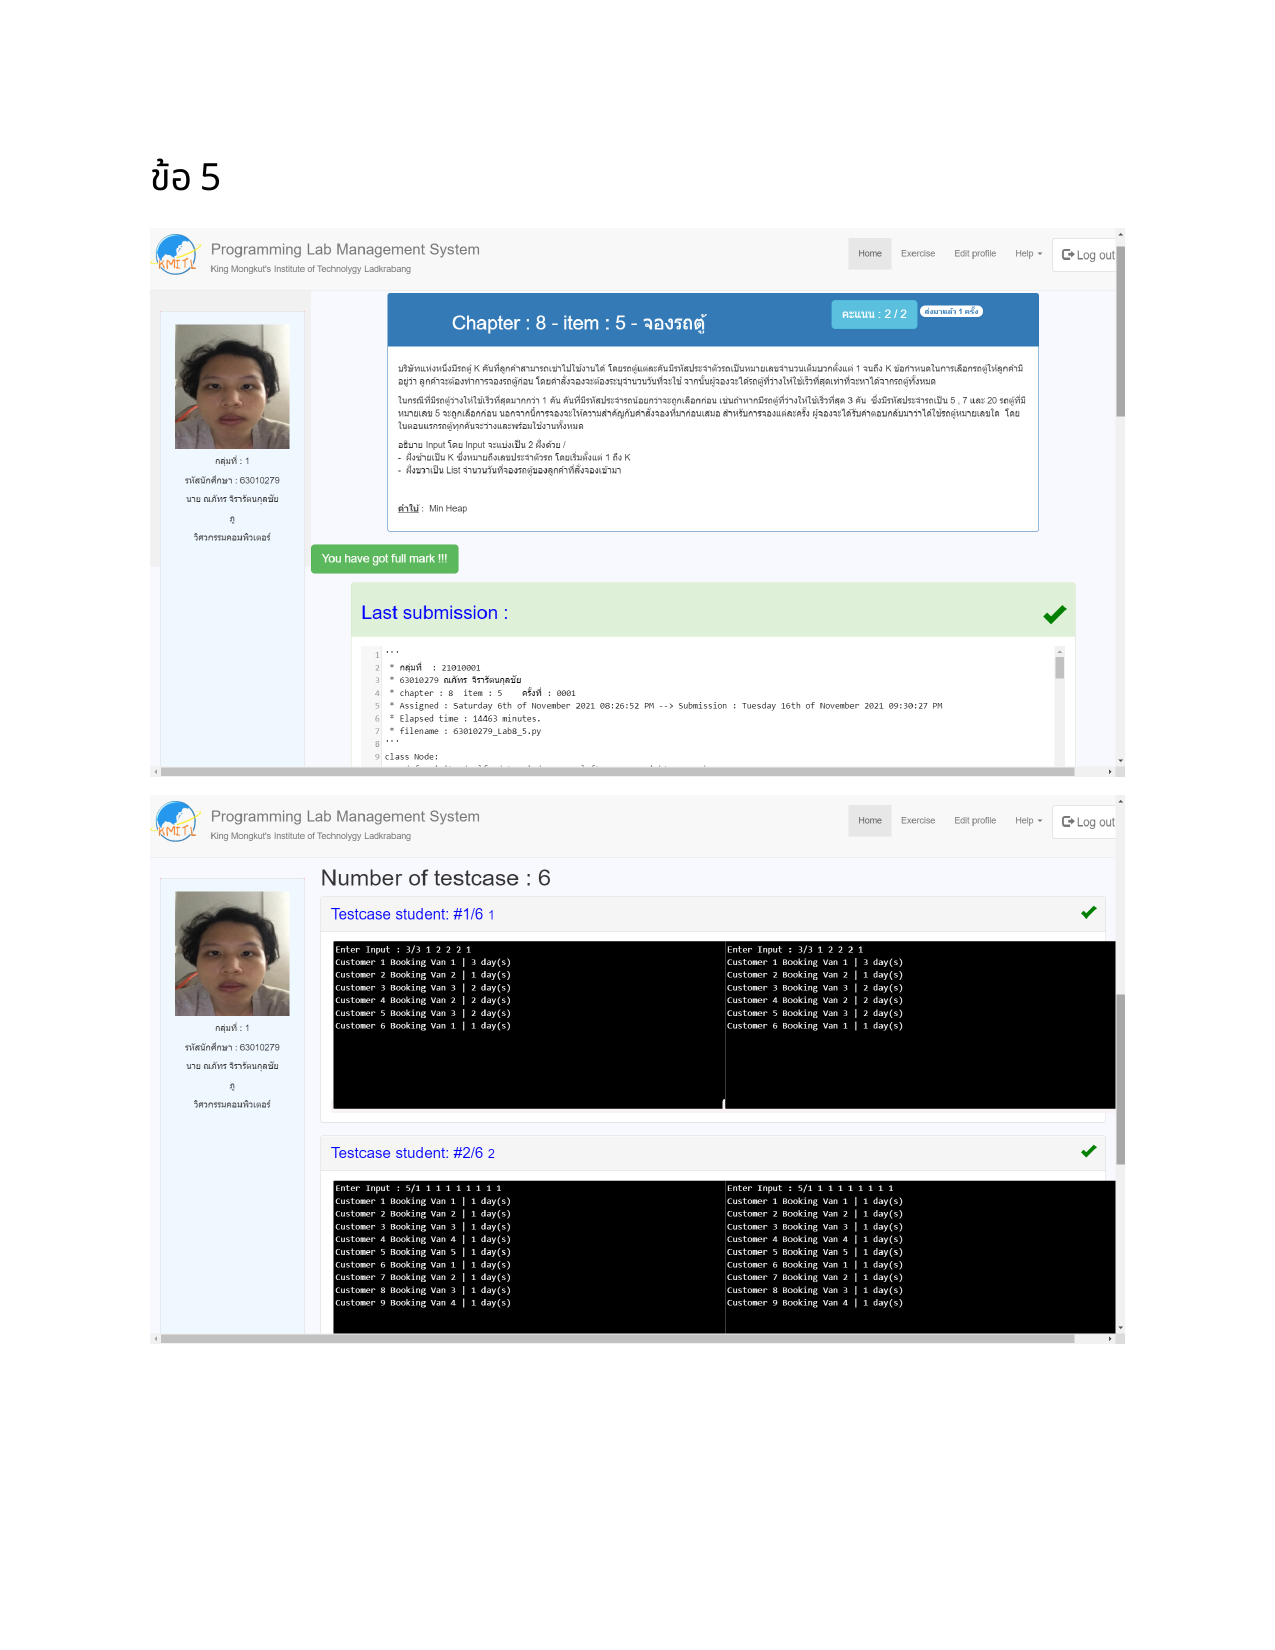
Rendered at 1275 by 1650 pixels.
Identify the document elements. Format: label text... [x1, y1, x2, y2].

text ข้อ5 [150, 150, 1125, 207]
picture [150, 228, 1125, 777]
picture [150, 795, 1125, 1344]
